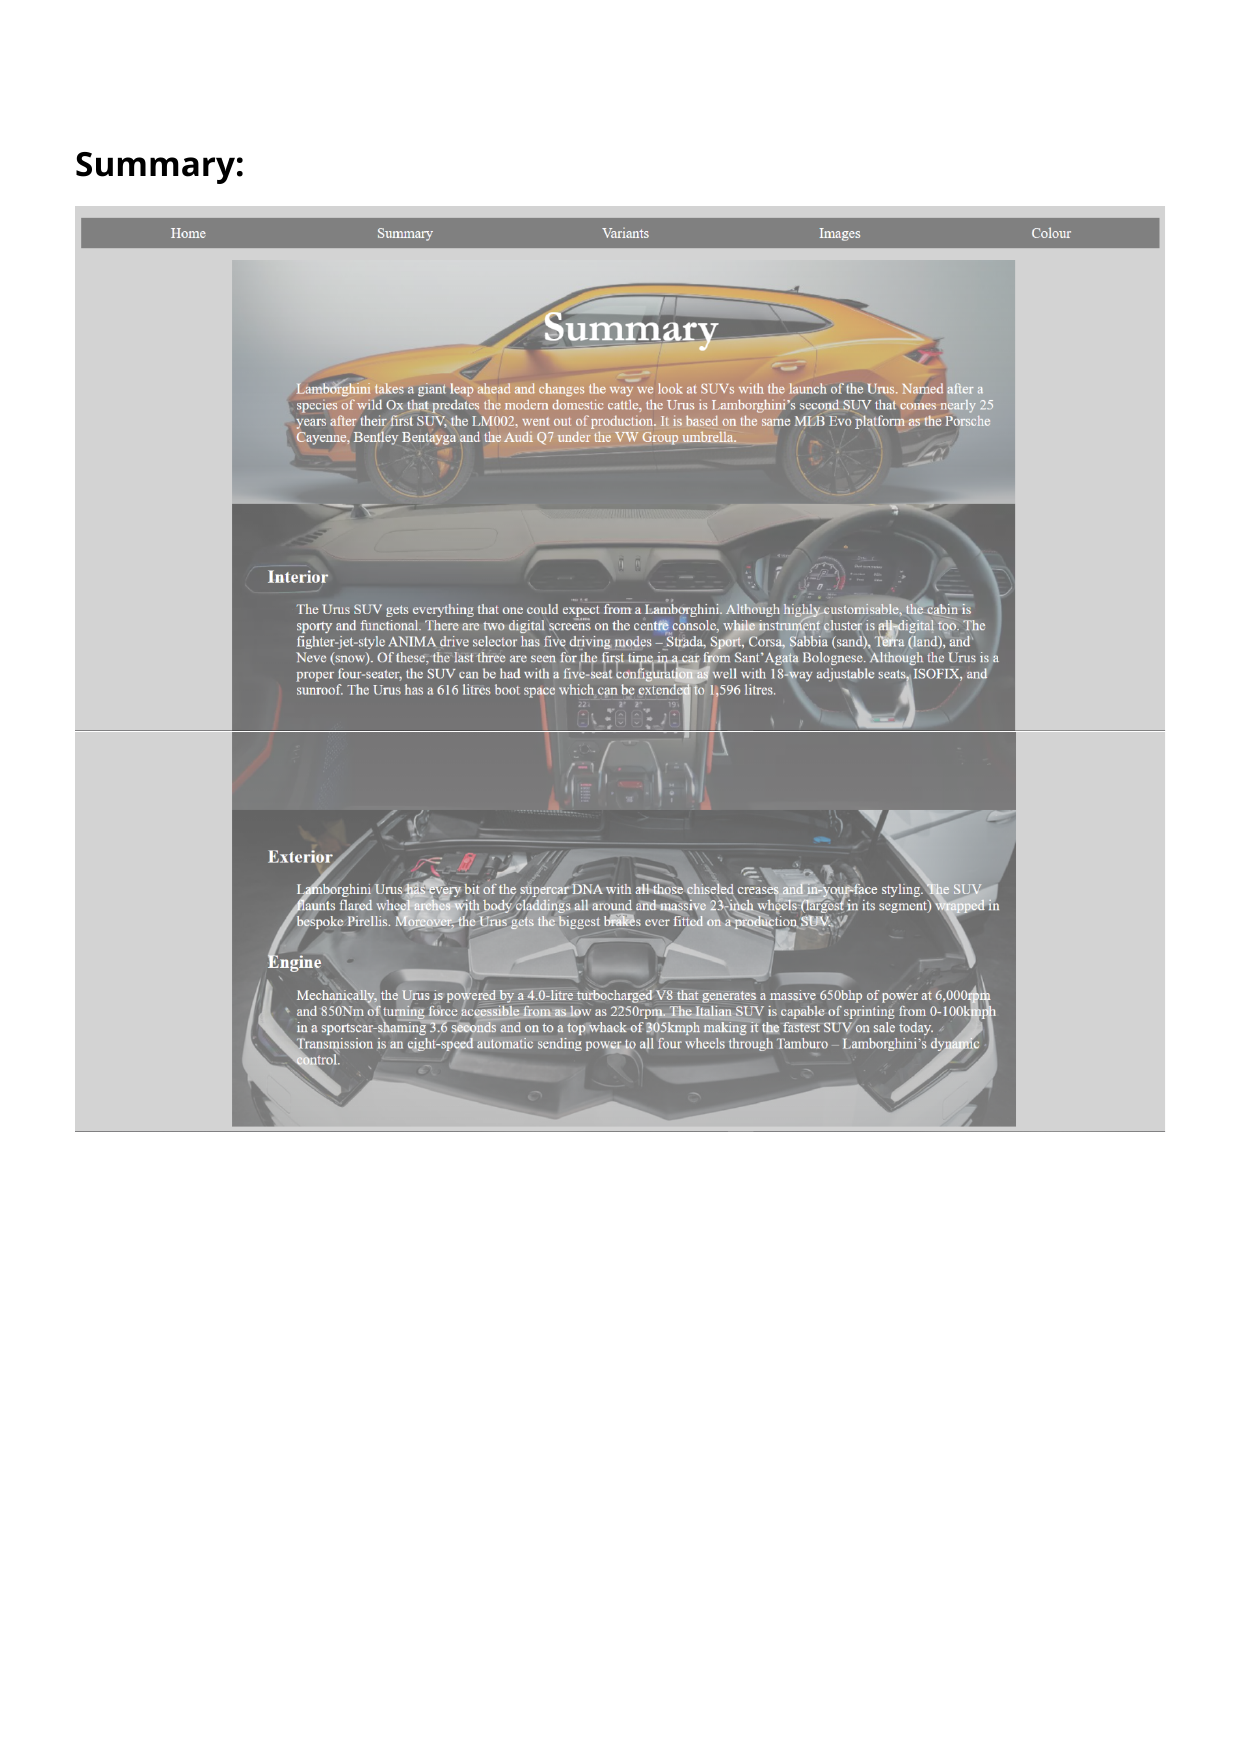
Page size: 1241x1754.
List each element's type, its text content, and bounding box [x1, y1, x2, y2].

picture [75, 206, 1166, 731]
picture [75, 732, 1166, 1132]
text Summary: [75, 141, 1165, 186]
